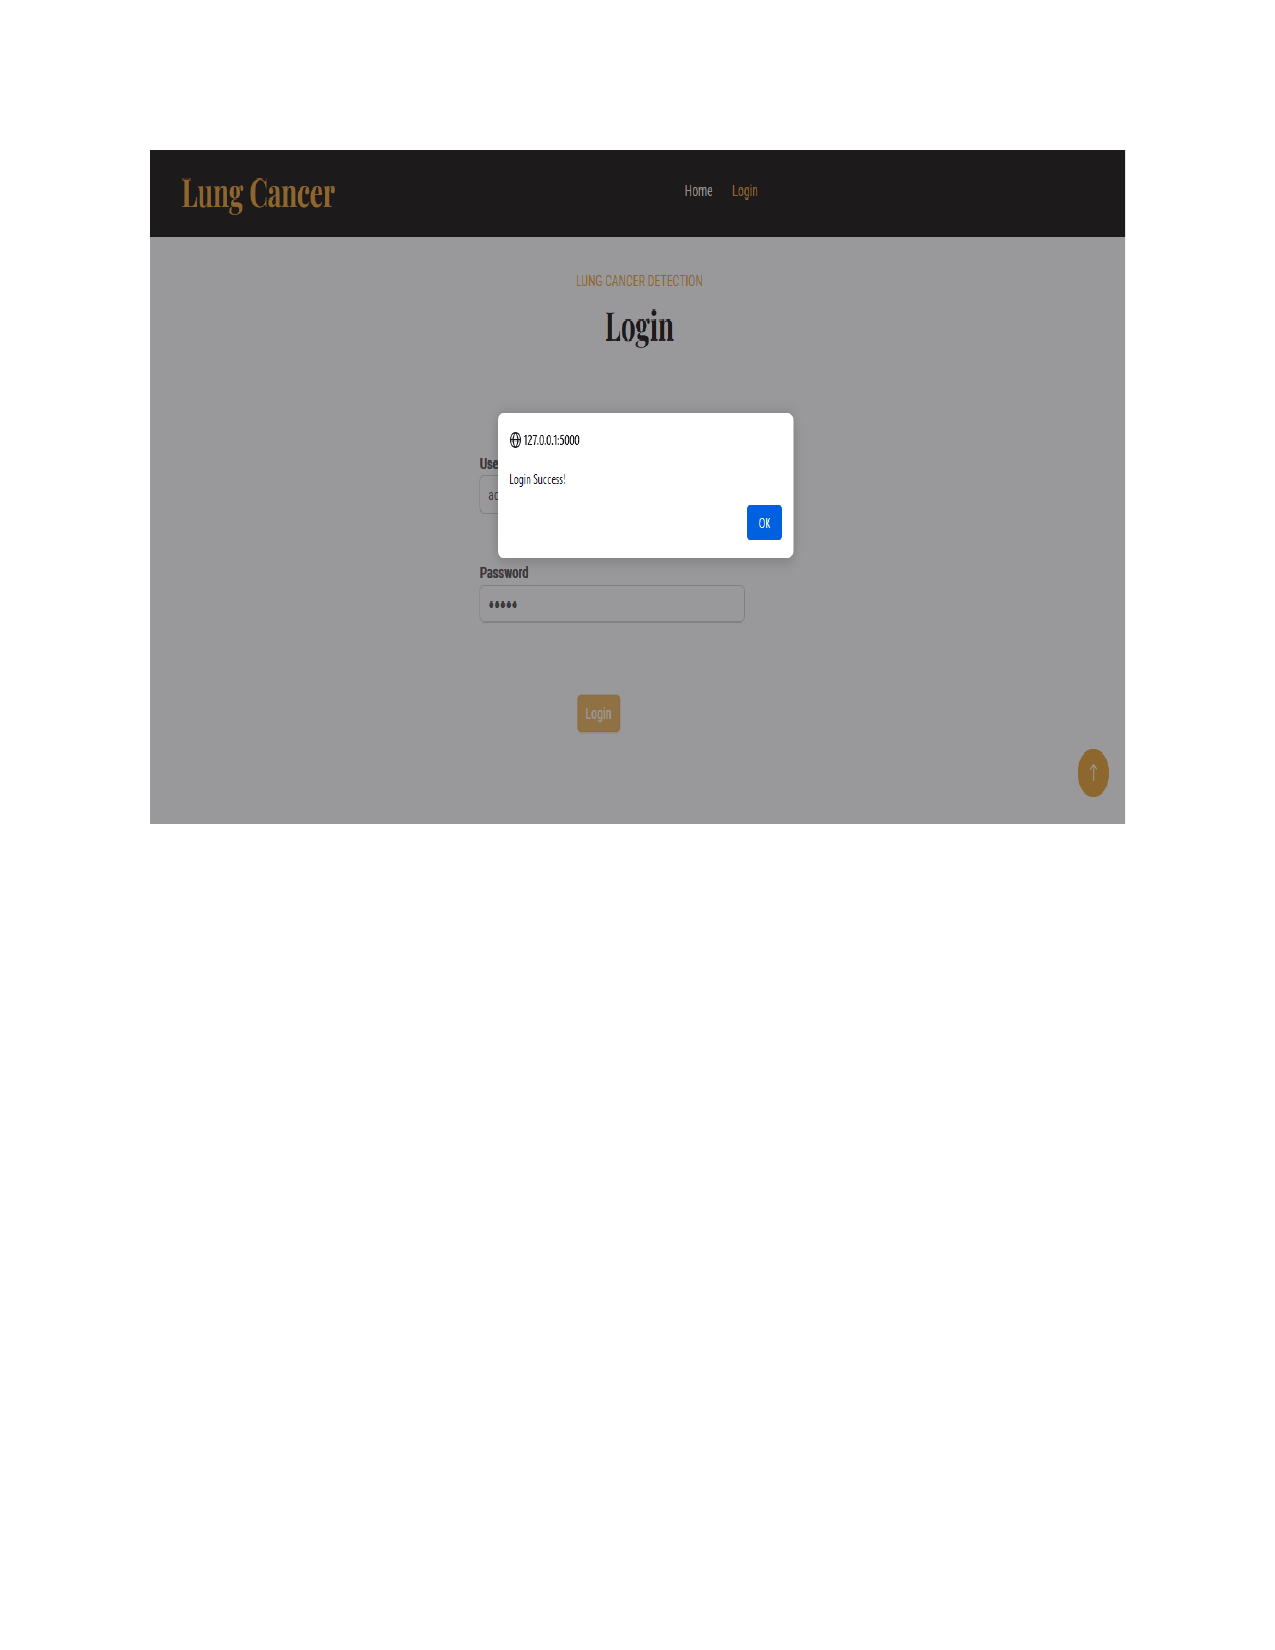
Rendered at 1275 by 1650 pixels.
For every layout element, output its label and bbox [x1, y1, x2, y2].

picture [150, 150, 1125, 824]
